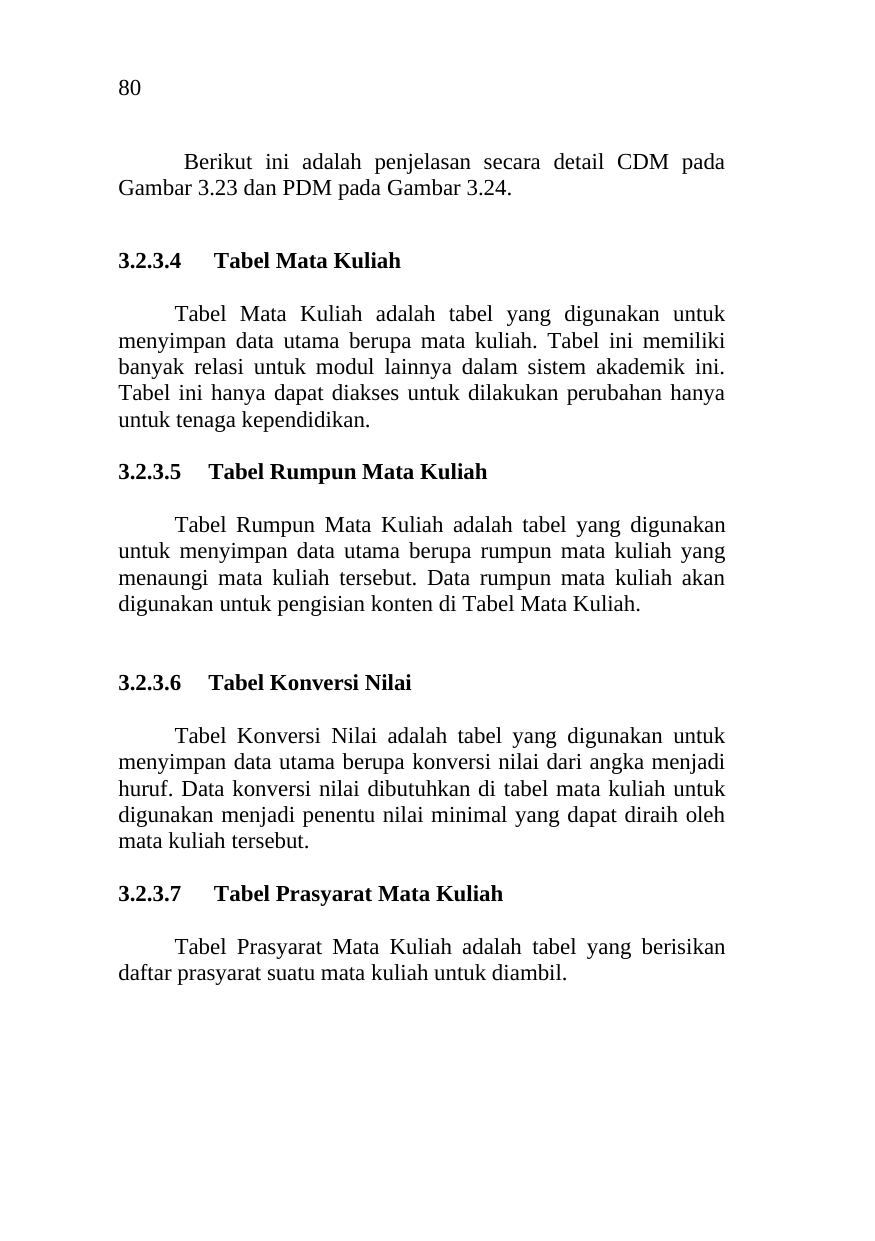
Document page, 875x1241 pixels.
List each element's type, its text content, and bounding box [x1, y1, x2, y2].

text Tabel Mata Kuliah adalah tabel yang digunakan untuk menyimpan data utama berupa mata kuliah. Tabel ini memiliki banyak relasi untuk modul lainnya dalam sistem akademik ini. Tabel ini hanya dapat diakses untuk dilakukan perubahan hanya untuk tenaga kependidikan. [118, 300, 726, 432]
text Tabel Konversi Nilai adalah tabel yang digunakan untuk menyimpan data utama berupa konversi nilai dari angka menjadi huruf. Data konversi nilai dibutuhkan di tabel mata kuliah untuk digunakan menjadi penentu nilai minimal yang dapat diraih oleh mata kuliah tersebut. [118, 722, 726, 854]
subtitle Tabel Rumpun Mata Kuliah [118, 458, 726, 485]
subtitle Tabel Mata Kuliah [118, 248, 726, 274]
text Berikut ini adalah penjelasan secara detail CDM pada Gambar 3.23 dan PDM pada Gambar 3.24. [118, 148, 726, 200]
subtitle Tabel Prasyarat Mata Kuliah [118, 880, 726, 906]
subtitle Tabel Konversi Nilai [118, 669, 726, 696]
text Tabel Rumpun Mata Kuliah adalah tabel yang digunakan untuk menyimpan data utama berupa rumpun mata kuliah yang menaungi mata kuliah tersebut. Data rumpun mata kuliah akan digunakan untuk pengisian konten di Tabel Mata Kuliah. [118, 511, 726, 617]
text Tabel Prasyarat Mata Kuliah adalah tabel yang berisikan daftar prasyarat suatu mata kuliah untuk diambil. [118, 933, 726, 986]
